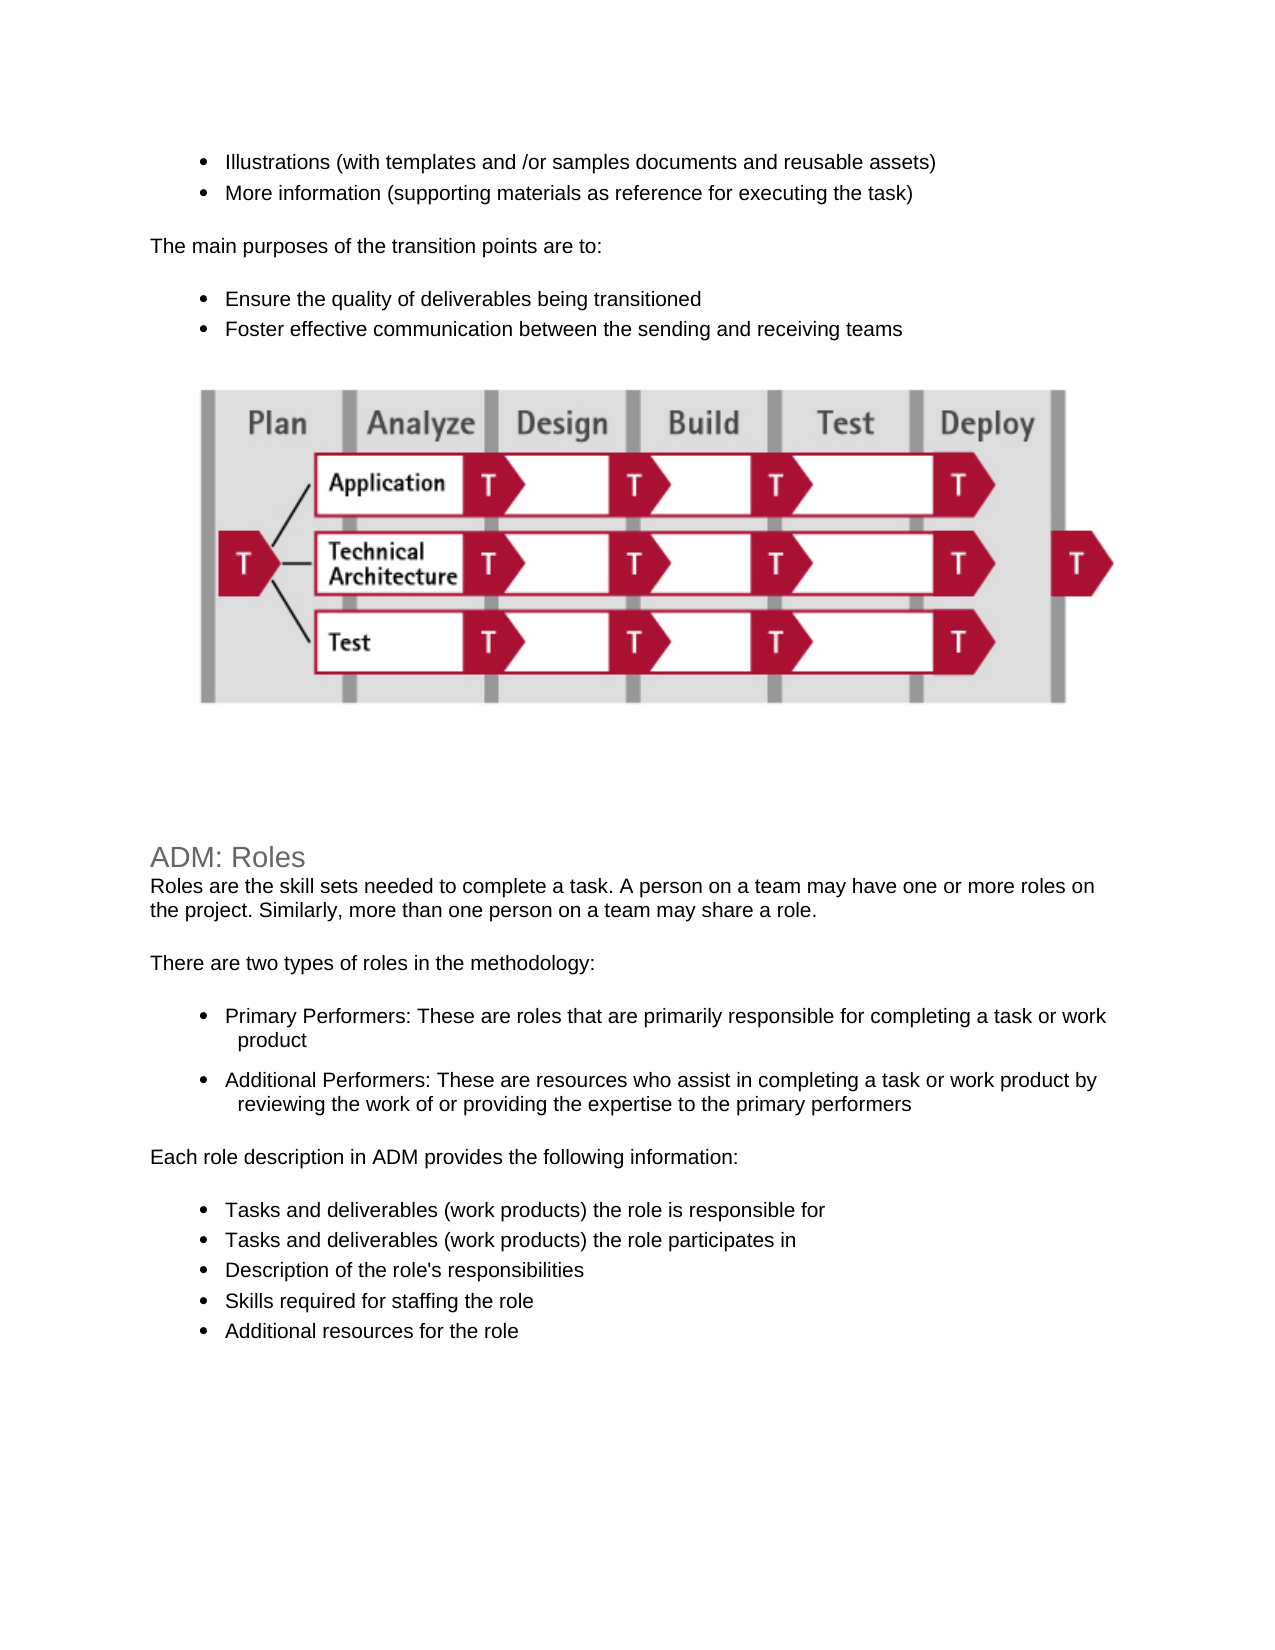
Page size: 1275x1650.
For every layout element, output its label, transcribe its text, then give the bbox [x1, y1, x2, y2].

text Roles are the skill sets needed to complete a task. A person on a team may have one or more roles on the project. Similarly, more than one person on a team may share a role. [150, 873, 1125, 921]
picture [150, 370, 1150, 717]
list Ensure the quality of deliverables being transitioned [200, 287, 1125, 311]
list Tasks and deliverables (work products) the role participates in [200, 1228, 1125, 1252]
list Additional resources for the role [200, 1319, 1125, 1343]
list Tasks and deliverables (work products) the role is responsible for [200, 1198, 1125, 1222]
list Additional Performers: These are resources who assist in completing a task or work product by reviewing the work of or providing the expertise to the primary performers [200, 1067, 1125, 1115]
text The main purposes of the transition points are to: [150, 233, 1125, 257]
list Foster effective communication between the sending and receiving teams [200, 317, 1125, 341]
text Each role description in ADM provides the following information: [150, 1144, 1125, 1168]
text There are two types of roles in the methodology: [150, 951, 1125, 974]
list Skills required for staffing the role [200, 1289, 1125, 1313]
list Illustrations (with templates and /or samples documents and reusable assets) [200, 150, 1125, 174]
list Primary Performers: These are roles that are primarily responsible for completing a task or work product [200, 1004, 1125, 1052]
list More information (supporting materials as reference for executing the task) [200, 180, 1125, 204]
list Description of the role's responsibilities [200, 1258, 1125, 1282]
text ADM: Roles [150, 840, 1125, 873]
